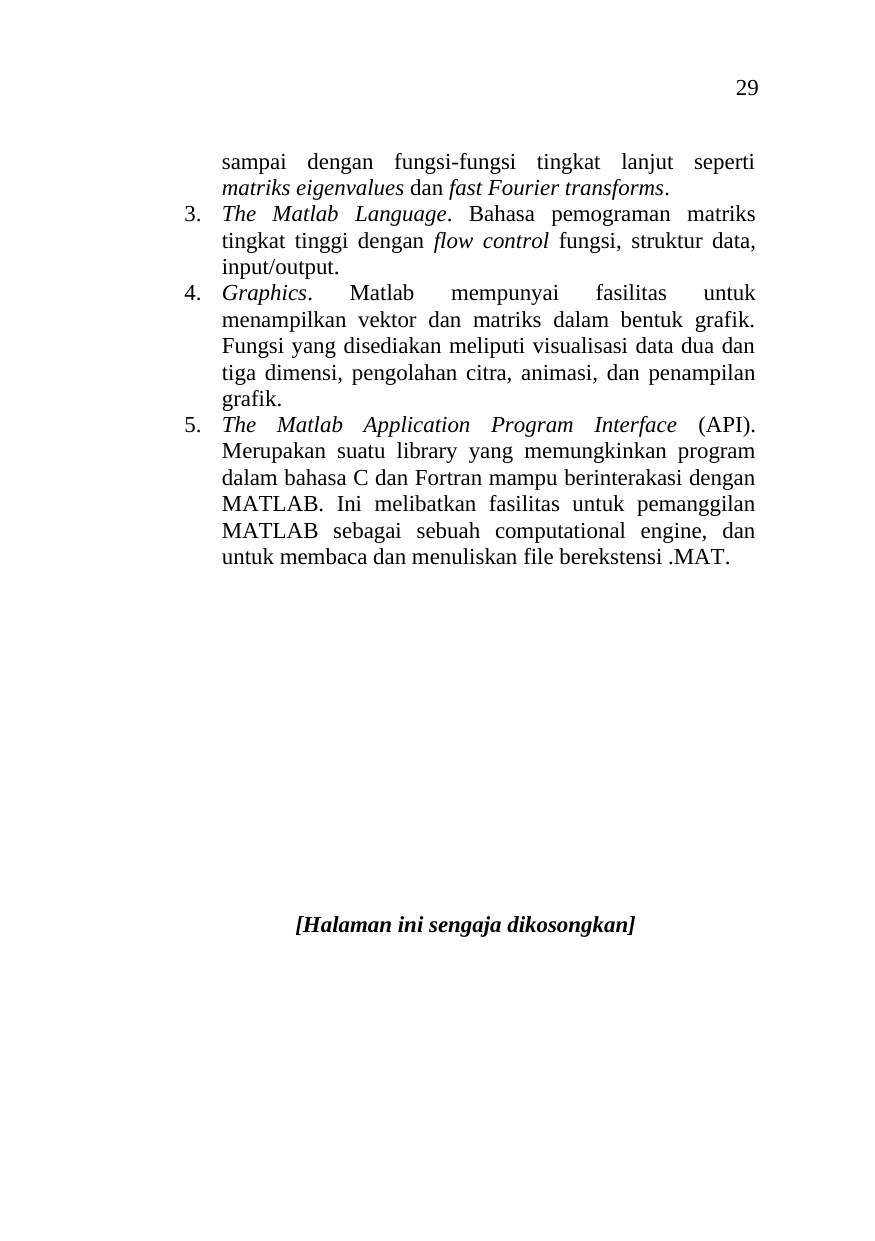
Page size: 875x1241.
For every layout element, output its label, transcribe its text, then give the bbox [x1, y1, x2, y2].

text [Halaman ini sengaja dikosongkan] [177, 911, 756, 937]
list The Matlab Application Program Interface (API). Merupakan suatu library yang memungkinkan program dalam bahasa C dan Fortran mampu berinterakasi dengan MATLAB. Ini melibatkan fasilitas untuk pemanggilan MATLAB sebagai sebuah computational engine, dan untuk membaca dan menuliskan file berekstensi .MAT. [184, 411, 756, 569]
list Graphics. Matlab mempunyai fasilitas untuk menampilkan vektor dan matriks dalam bentuk grafik. Fungsi yang disediakan meliputi visualisasi data dua dan tiga dimensi, pengolahan citra, animasi, dan penampilan grafik. [184, 279, 756, 411]
list The Matlab Language. Bahasa pemograman matriks tingkat tinggi dengan flow control fungsi, struktur data, input/output. [184, 200, 756, 279]
